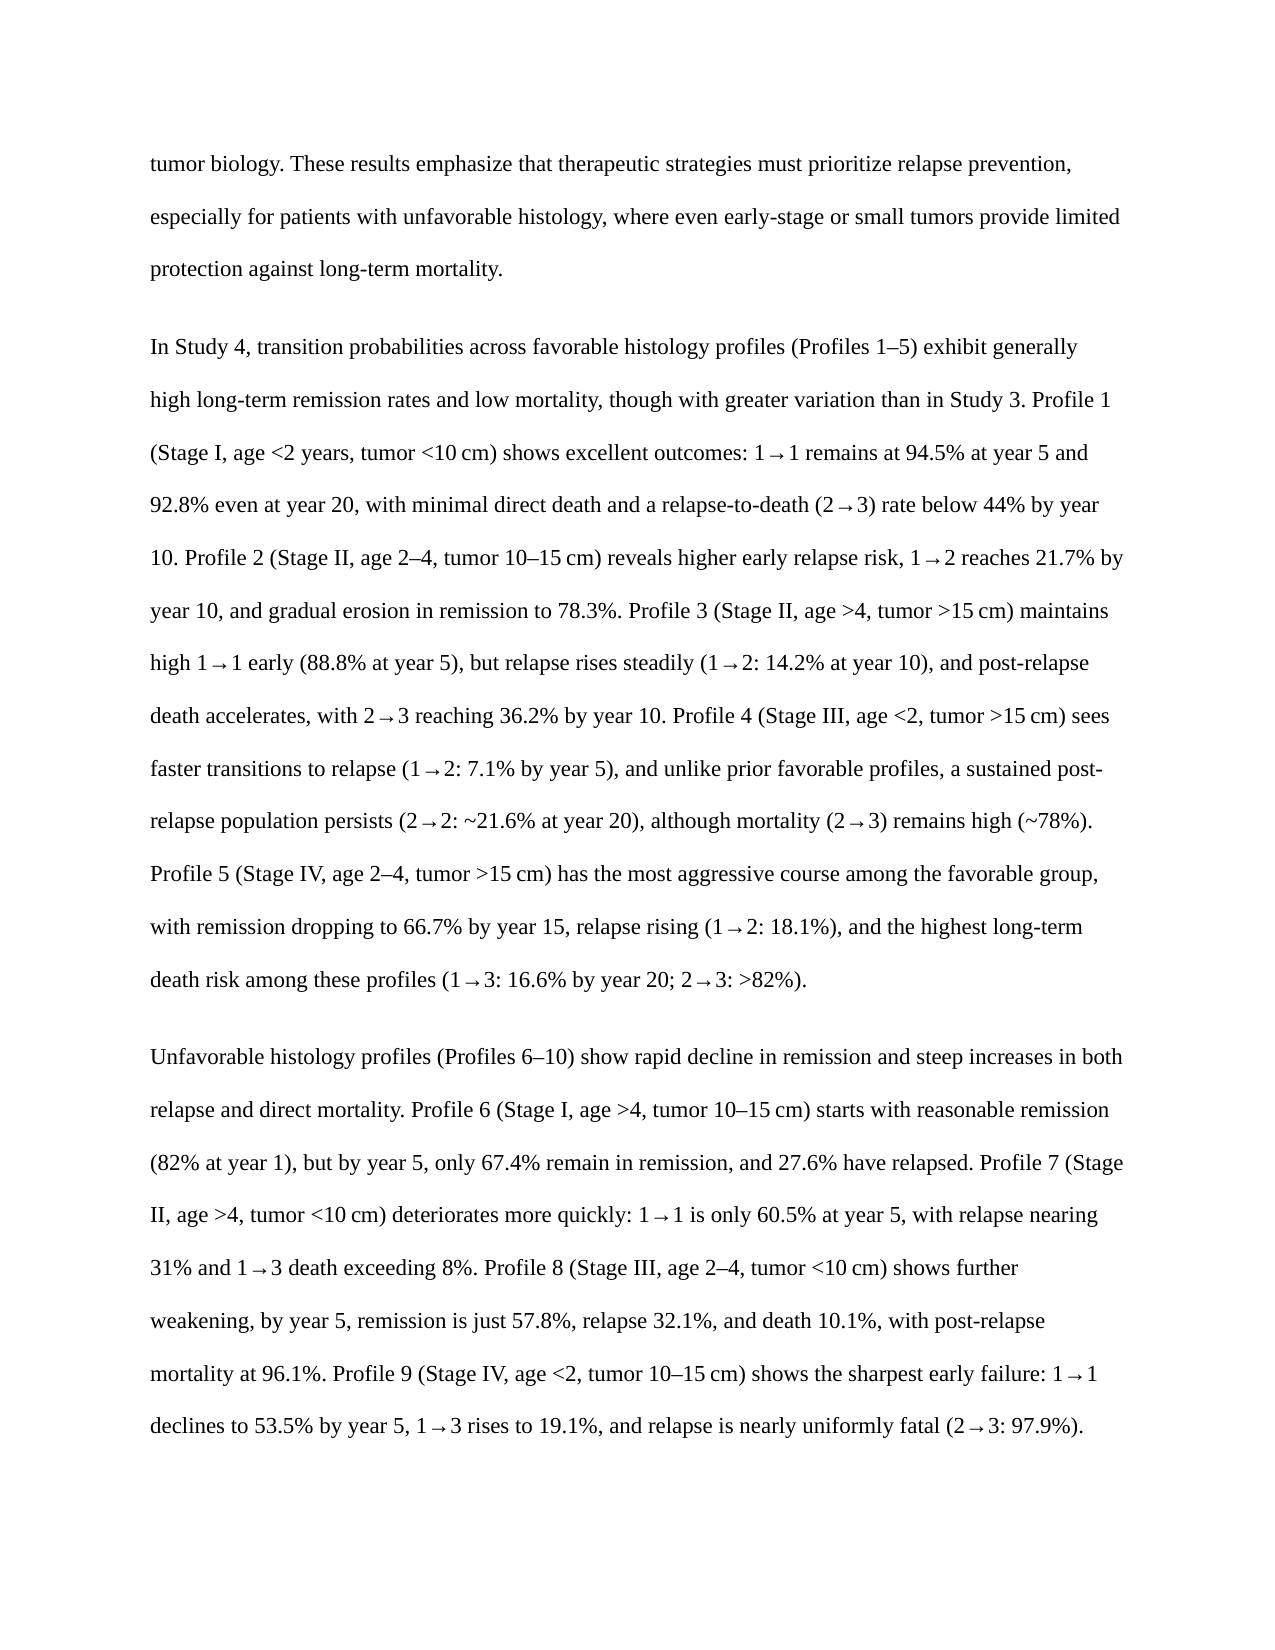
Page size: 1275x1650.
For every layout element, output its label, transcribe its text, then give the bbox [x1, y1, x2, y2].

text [150, 1043, 1125, 1439]
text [150, 150, 1125, 282]
text In Study 4, transition probabilities across favorable histology profiles (Profiles 1–5) exhibit generally high long-term remission rates and low mortality, though with greater variation than in Study 3. Profile 1 (Stage I, age <2 years, tumor <10 cm) shows excellent outcomes: 1→1 remains at 94.5% at year 5 and 92.8% even at year 20, with minimal direct death and a relapse-to-death (2→3) rate below 44% by year 10. Profile 2 (Stage II, age 2–4, tumor 10–15 cm) reveals higher early relapse risk, 1→2 reaches 21.7% by year 10, and gradual erosion in remission to 78.3%. Profile 3 (Stage II, age >4, tumor >15 cm) maintains high 1→1 early (88.8% at year 5), but relapse rises steadily (1→2: 14.2% at year 10), and post-relapse death accelerates, with 2→3 reaching 36.2% by year 10. Profile 4 (Stage III, age <2, tumor >15 cm) sees faster transitions to relapse (1→2: 7.1% by year 5), and unlike prior favorable profiles, a sustained post-relapse population persists (2→2: ~21.6% at year 20), although mortality (2→3) remains high (~78%). Profile 5 (Stage IV, age 2–4, tumor >15 cm) has the most aggressive course among the favorable group, with remission dropping to 66.7% by year 15, relapse rising (1→2: 18.1%), and the highest long-term death risk among these profiles (1→3: 16.6% by year 20; 2→3: >82%). [150, 333, 1125, 992]
